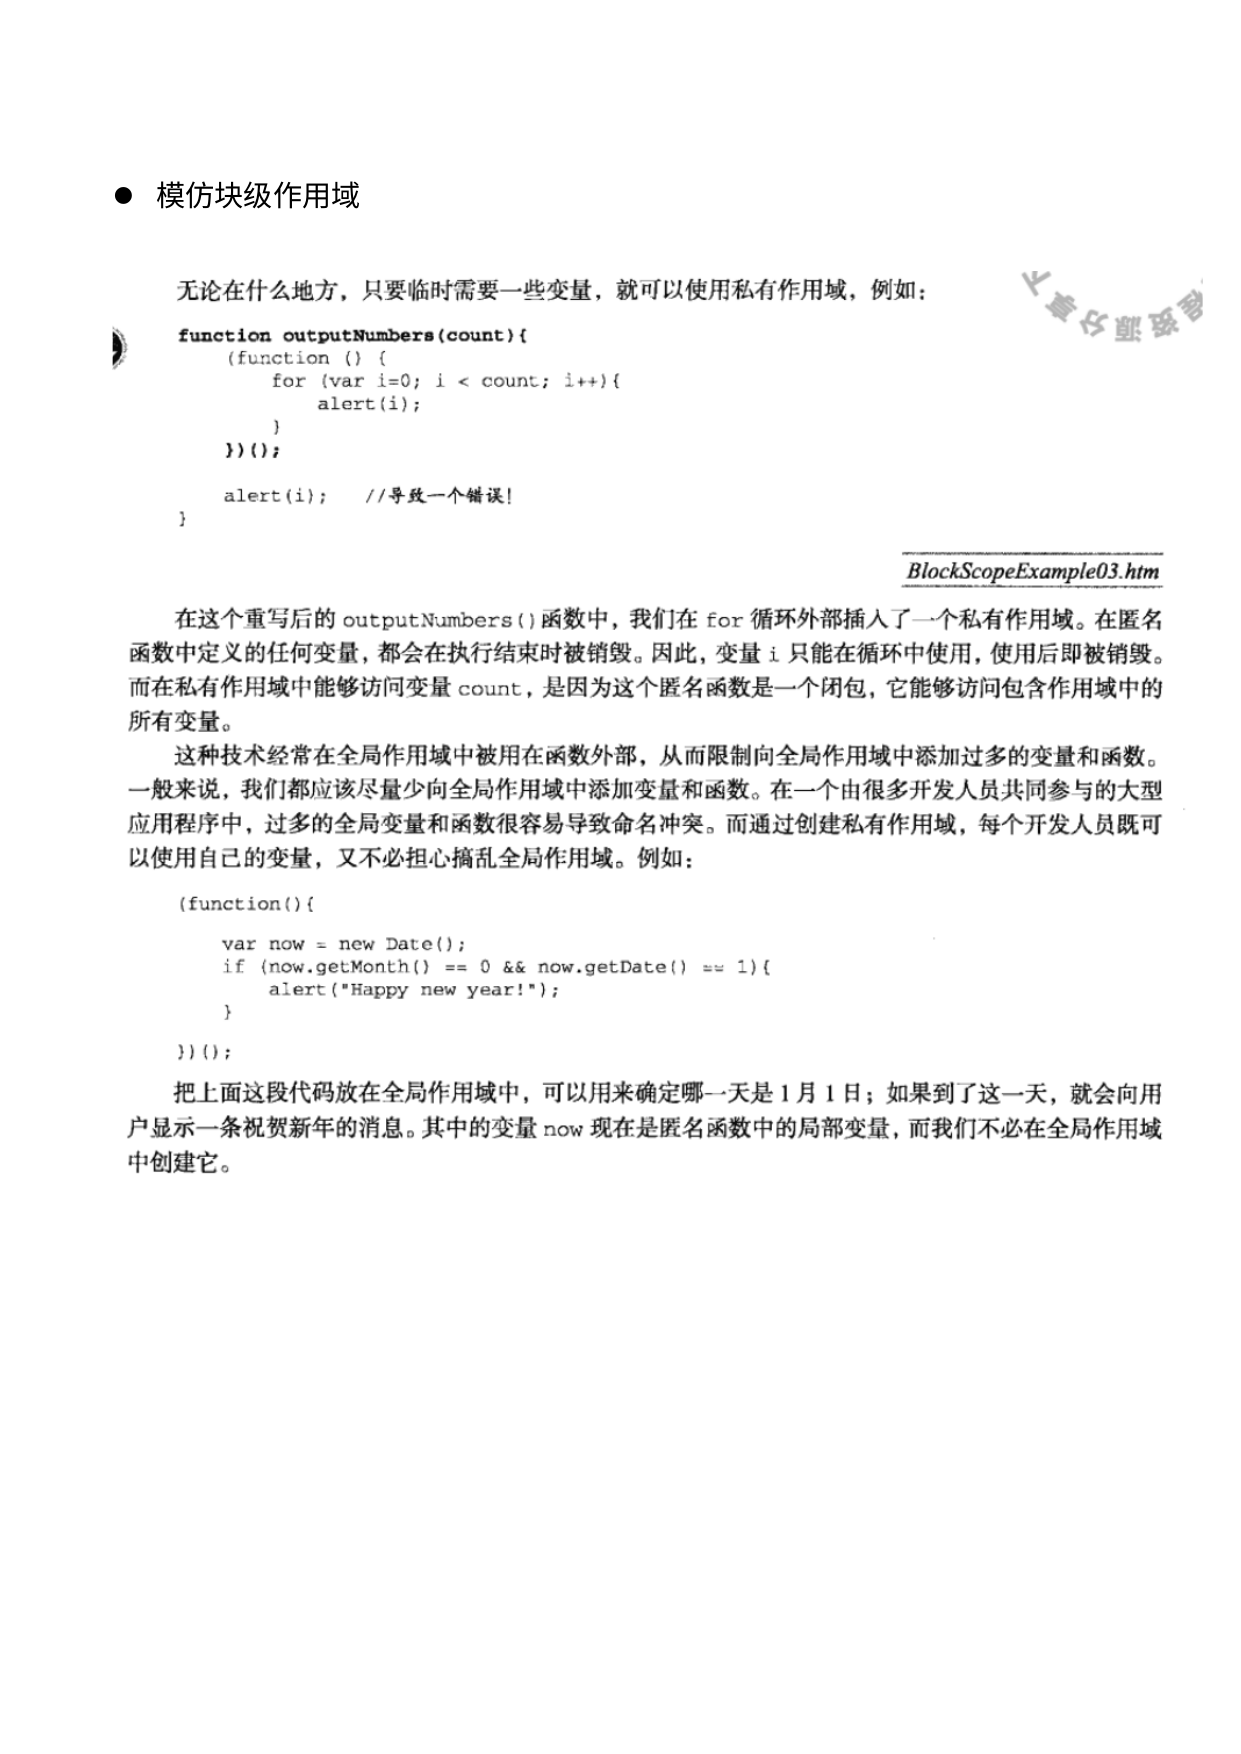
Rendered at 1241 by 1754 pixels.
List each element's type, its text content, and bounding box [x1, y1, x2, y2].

subtitle 模仿块级作用域 [112, 159, 1128, 228]
picture [112, 271, 1203, 1179]
